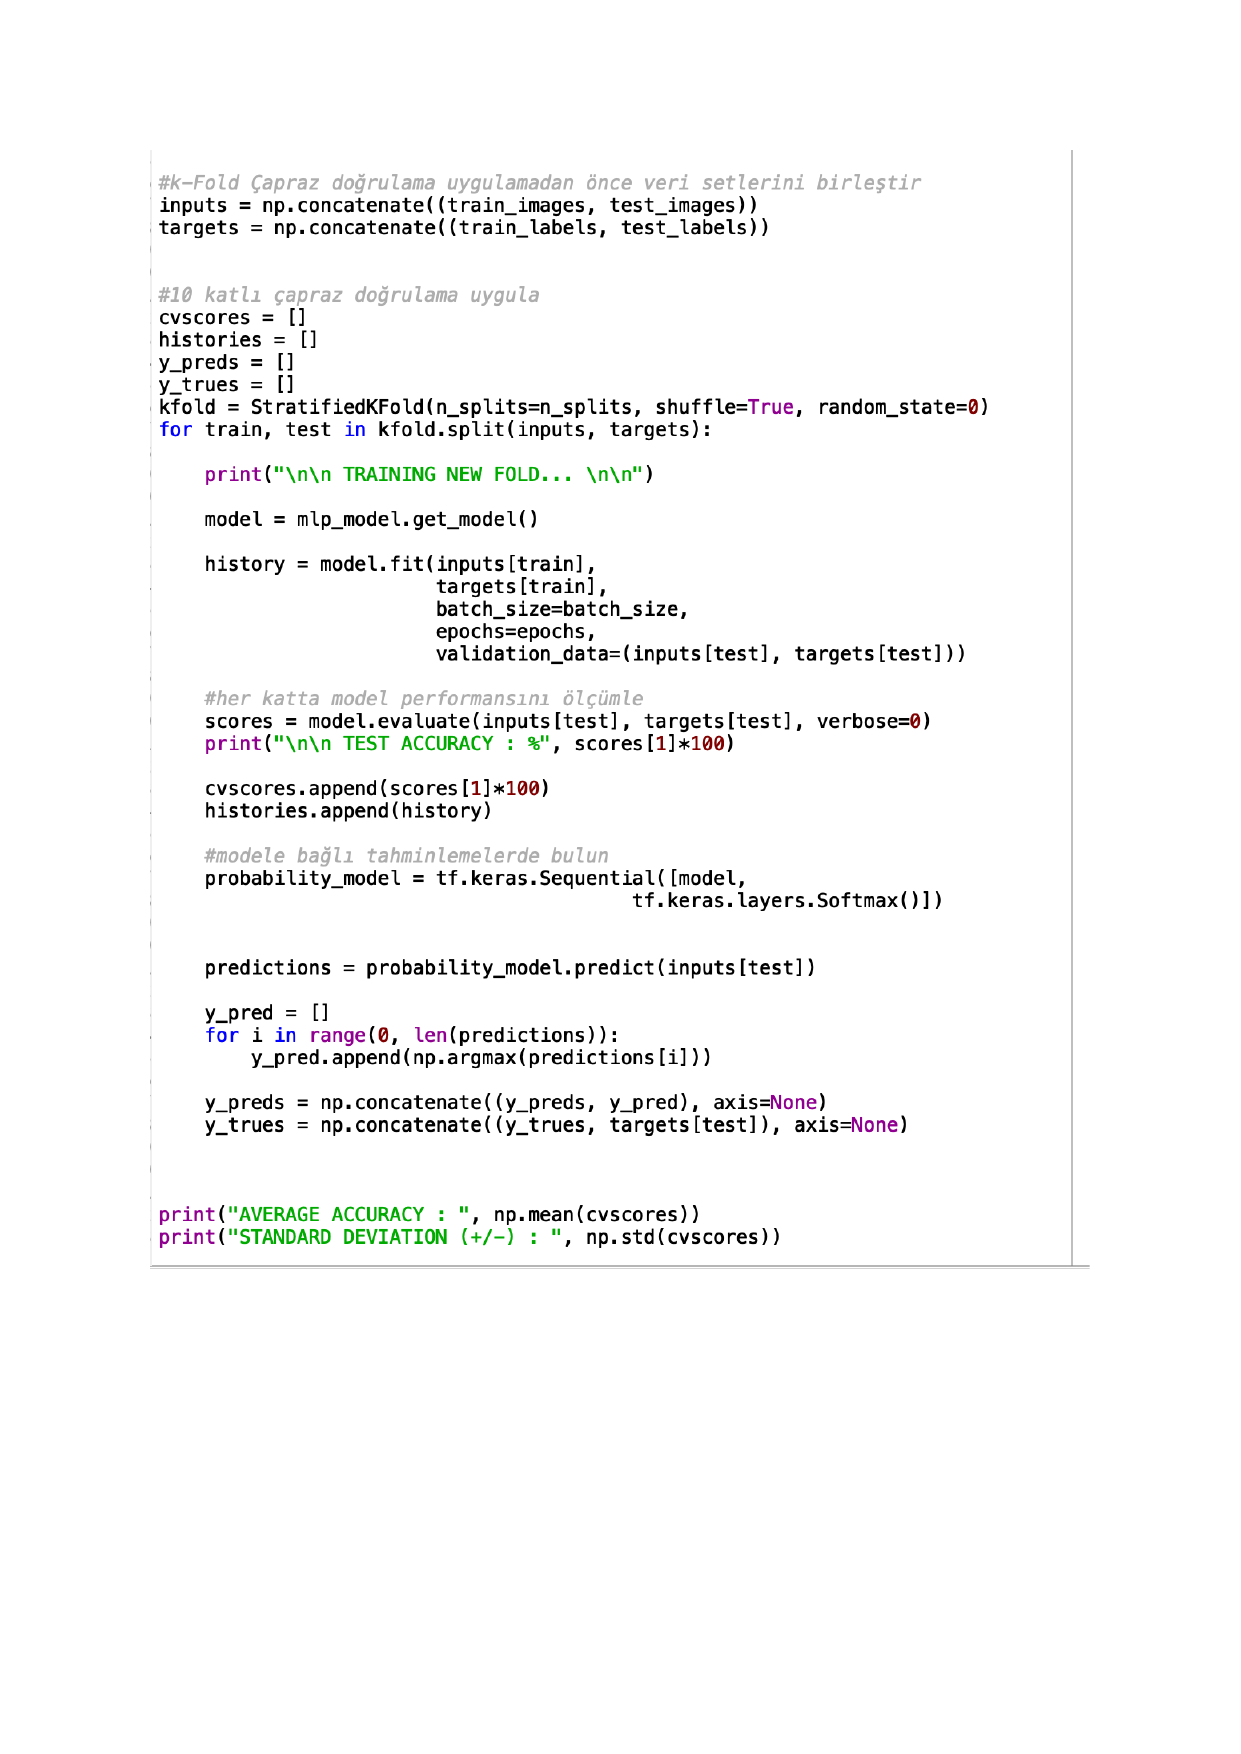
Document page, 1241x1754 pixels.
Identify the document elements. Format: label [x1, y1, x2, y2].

picture [150, 150, 1090, 1269]
